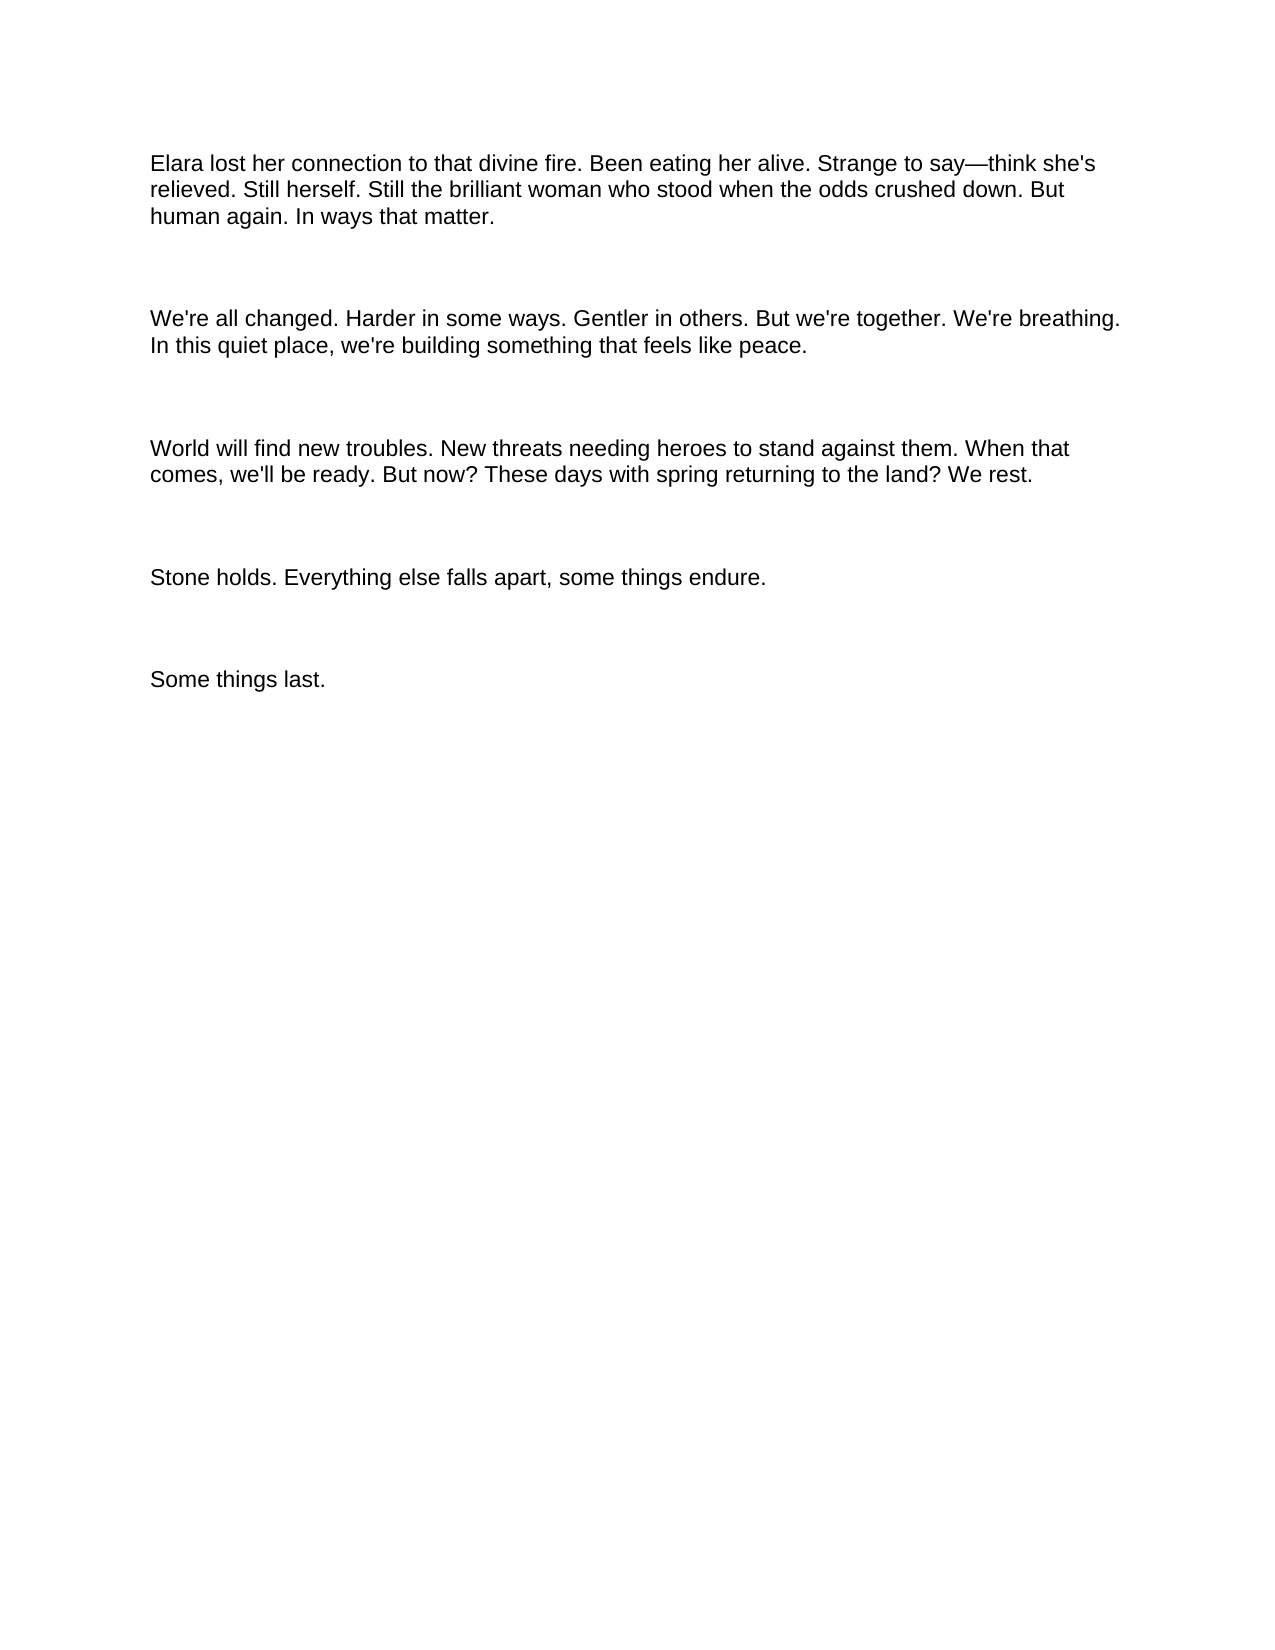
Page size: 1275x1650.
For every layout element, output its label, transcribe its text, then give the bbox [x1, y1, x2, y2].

text Stone holds. Everything else falls apart, some things endure. [150, 563, 1125, 590]
text World will find new troubles. New threats needing heroes to stand against them. When that comes, we'll be ready. But now? These days with spring returning to the land? We rest. [150, 434, 1125, 487]
text We're all changed. Harder in some ways. Gentler in others. But we're together. We're breathing. In this quiet place, we're building something that feels like peace. [150, 305, 1125, 358]
text Some things last. [150, 666, 1125, 693]
text Elara lost her connection to that divine fire. Been eating her alive. Strange to say—think she's relieved. Still herself. Still the brilliant woman who stood when the odds crushed down. But human again. In ways that matter. [150, 150, 1125, 229]
